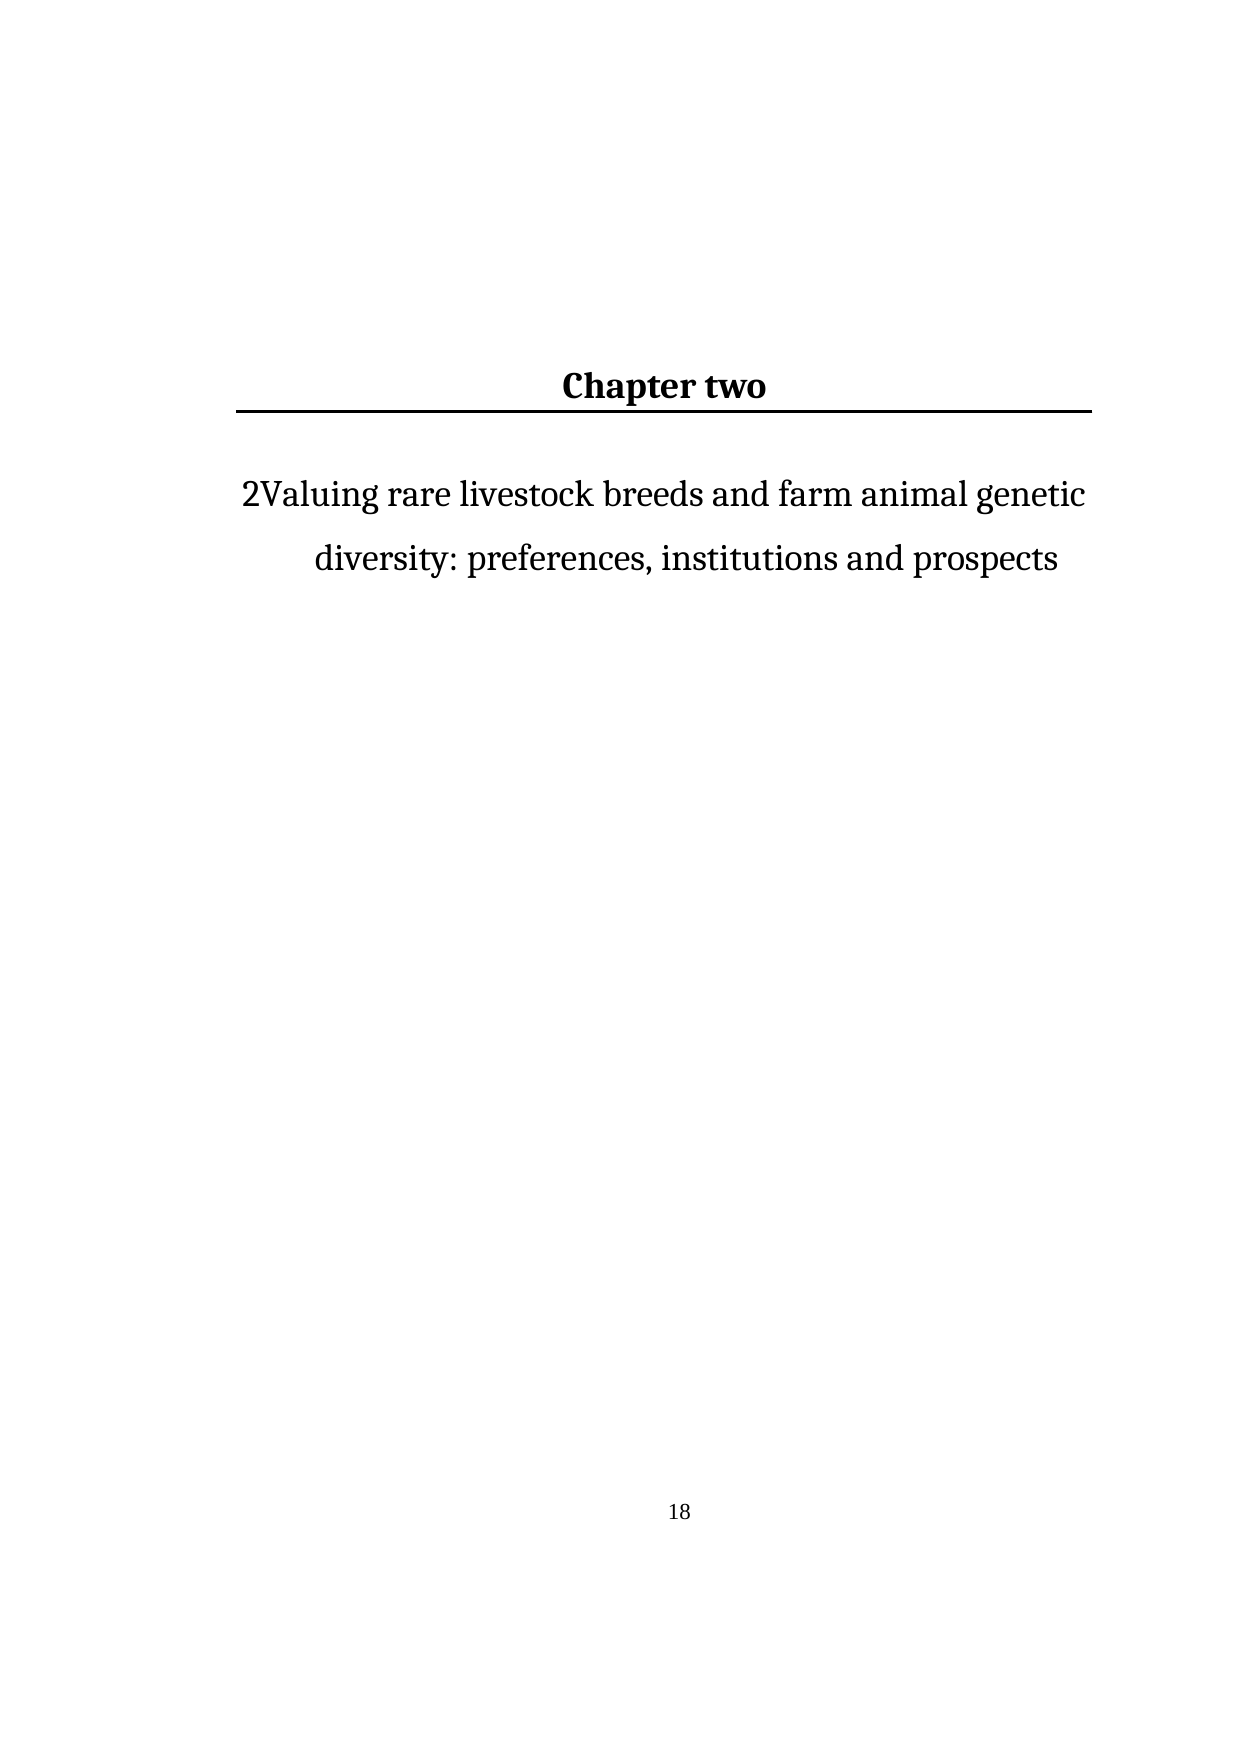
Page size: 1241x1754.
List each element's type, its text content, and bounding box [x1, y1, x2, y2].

title Chapter two [236, 365, 1092, 410]
subtitle Valuing rare livestock breeds and farm animal genetic diversity: preferences, institutions and prospects [236, 472, 1092, 580]
